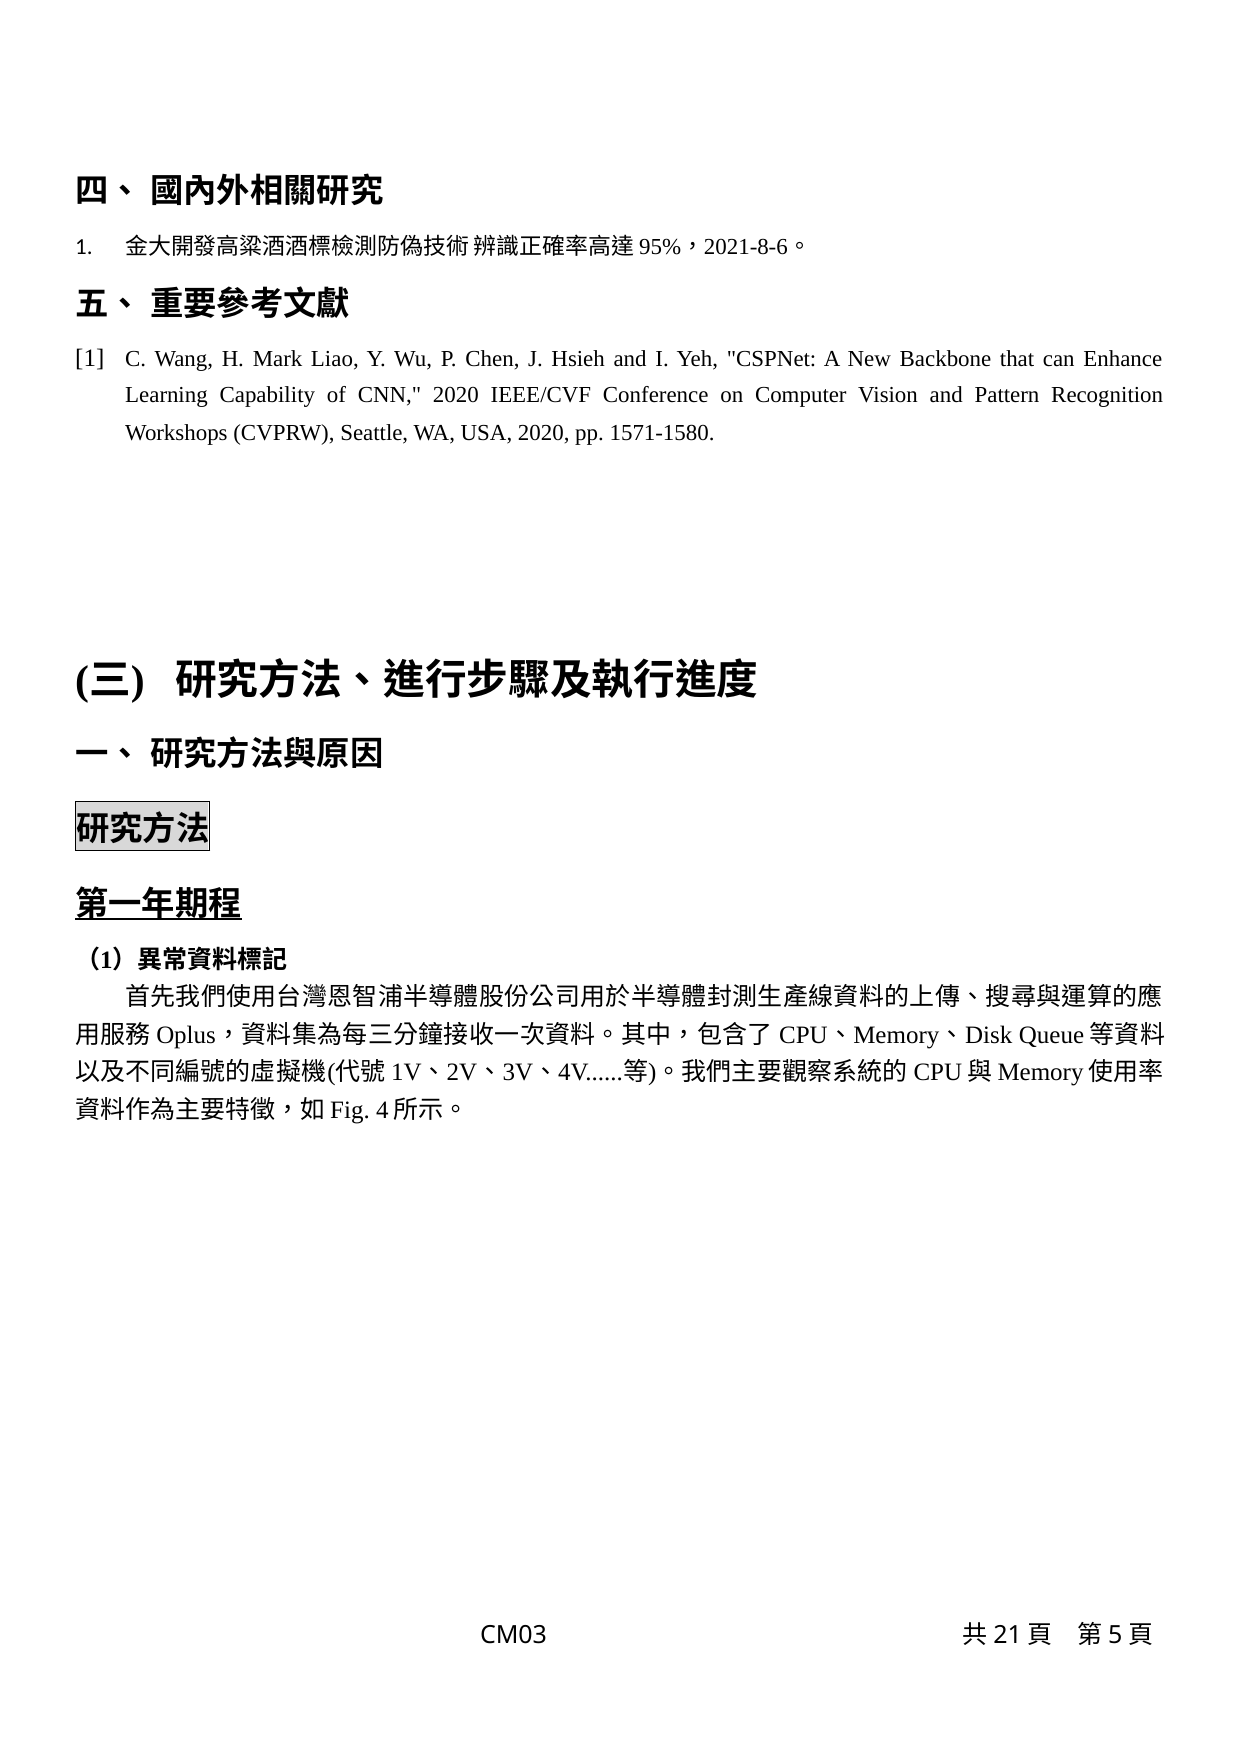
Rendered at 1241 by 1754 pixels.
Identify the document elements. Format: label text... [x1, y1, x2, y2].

text (三) 研究方法、進行步驟及執行進度 [75, 638, 1165, 713]
text 研究方法 [75, 788, 1165, 863]
text 首先我們使用台灣恩智浦半導體股份公司用於半導體封測生產線資料的上傳、搜尋與運算的應用服務Oplus，資料集為每三分鐘接收一次資料。其中，包含了CPU、Memory、Disk Queue等資料以及不同編號的虛擬機(代號1V、2V、3V、4V......等)。我們主要觀察系統的CPU與Memory使用率資料作為主要特徵，如Fig. 4所示。 [75, 976, 1165, 1126]
list 重要參考文獻 [75, 263, 1165, 338]
list C. Wang, H. Mark Liao, Y. Wu, P. Chen, J. Hsieh and I. Yeh, "CSPNet: A New Backbone that can Enhance Learning Capability of CNN," 2020 IEEE/CVF Conference on Computer Vision and Pattern Recognition Workshops (CVPRW), Seattle, WA, USA, 2020, pp. 1571-1580. [75, 338, 1165, 451]
list （1）異常資料標記 [75, 938, 1165, 976]
list 金大開發高粱酒酒標檢測防偽技術 辨識正確率高達95%，2021-8-6。 [75, 226, 1165, 263]
list 研究方法與原因 [75, 713, 1165, 788]
text 第一年期程 [75, 863, 1165, 938]
list 國內外相關研究 [75, 151, 1165, 226]
